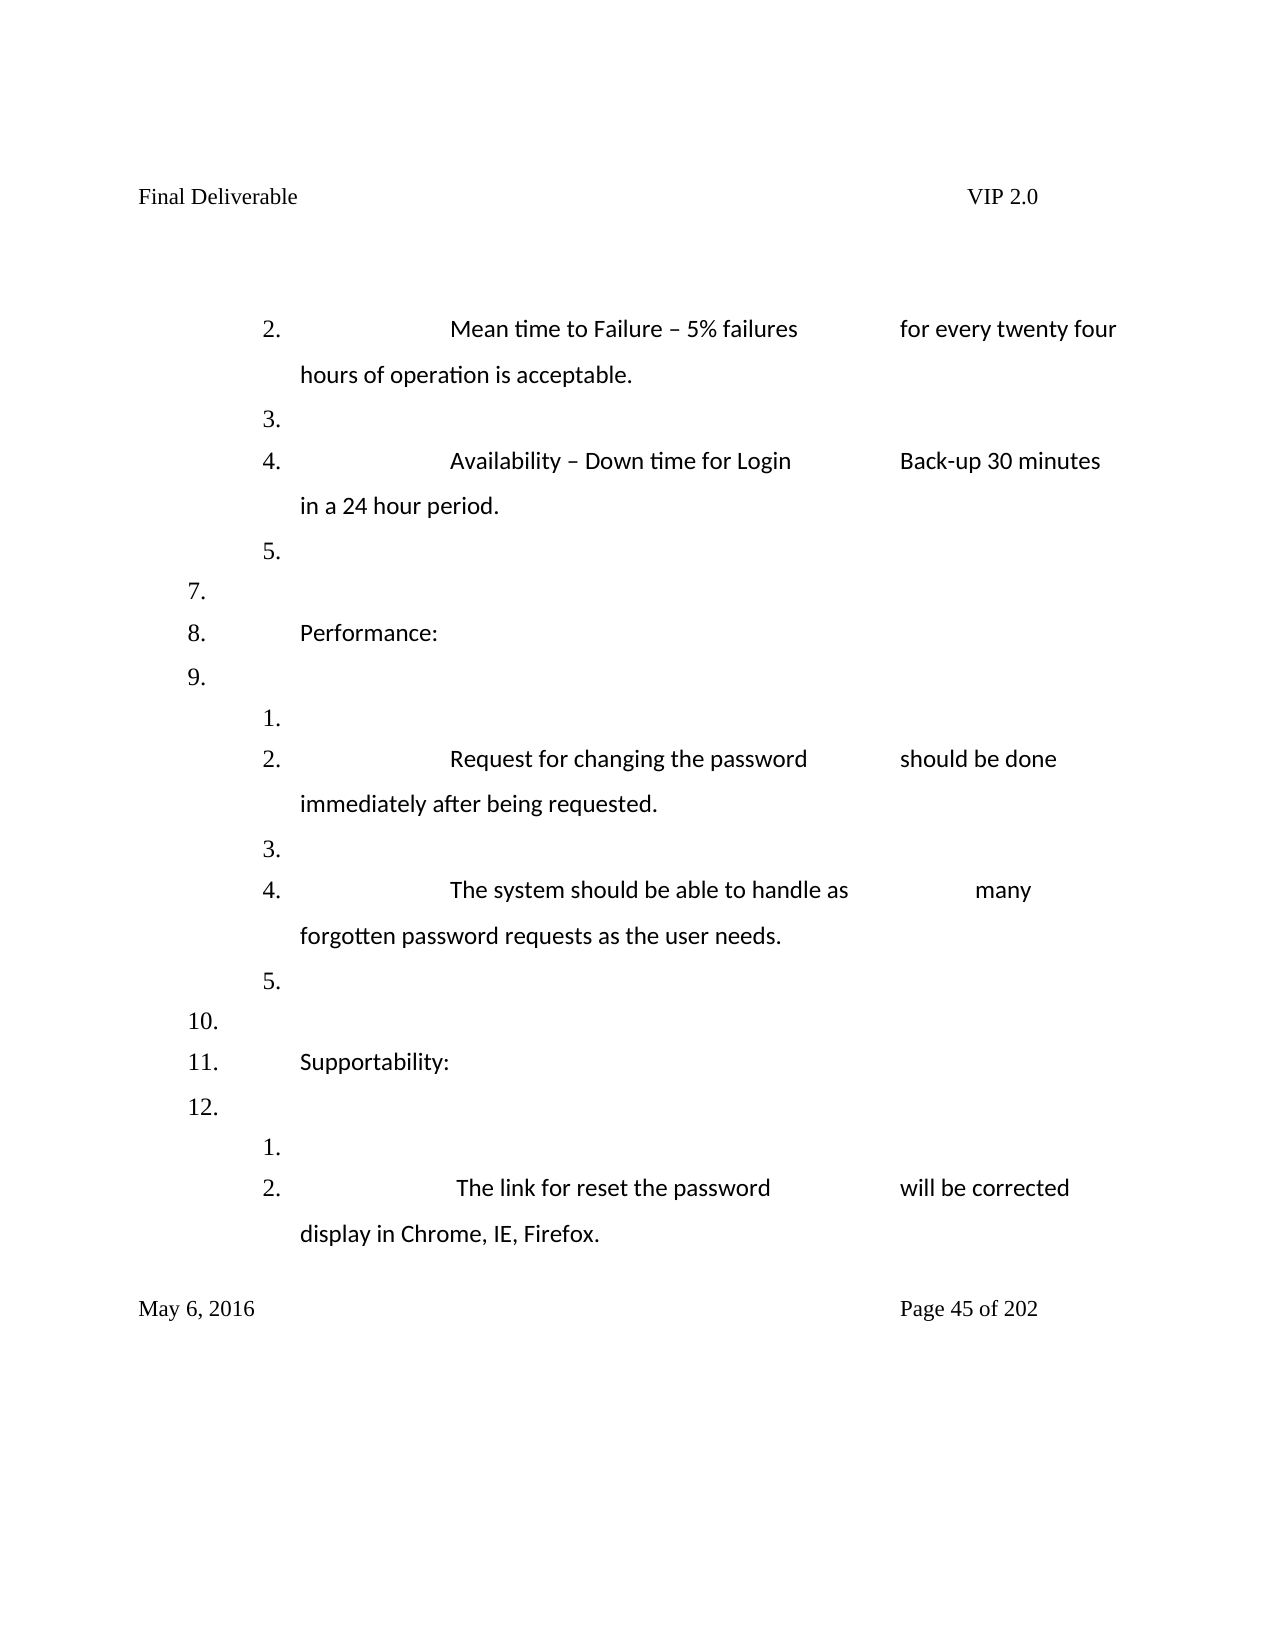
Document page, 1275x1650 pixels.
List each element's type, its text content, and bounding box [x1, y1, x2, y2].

list Mean time to Failure – 5% failures for every twenty four hours of operation is acceptable. [262, 313, 1125, 389]
list The system should be able to handle as many forgotten password requests as the user needs. [262, 874, 1125, 951]
list Request for changing the password should be done immediately after being requested. [262, 743, 1125, 819]
list The link for reset the password will be corrected display in Chrome, IE, Firefox. [262, 1172, 1125, 1249]
list Performance: [187, 617, 1125, 647]
list Availability – Down time for Login Back-up 30 minutes in a 24 hour period. [262, 445, 1125, 521]
list Supportability: [187, 1046, 1125, 1077]
